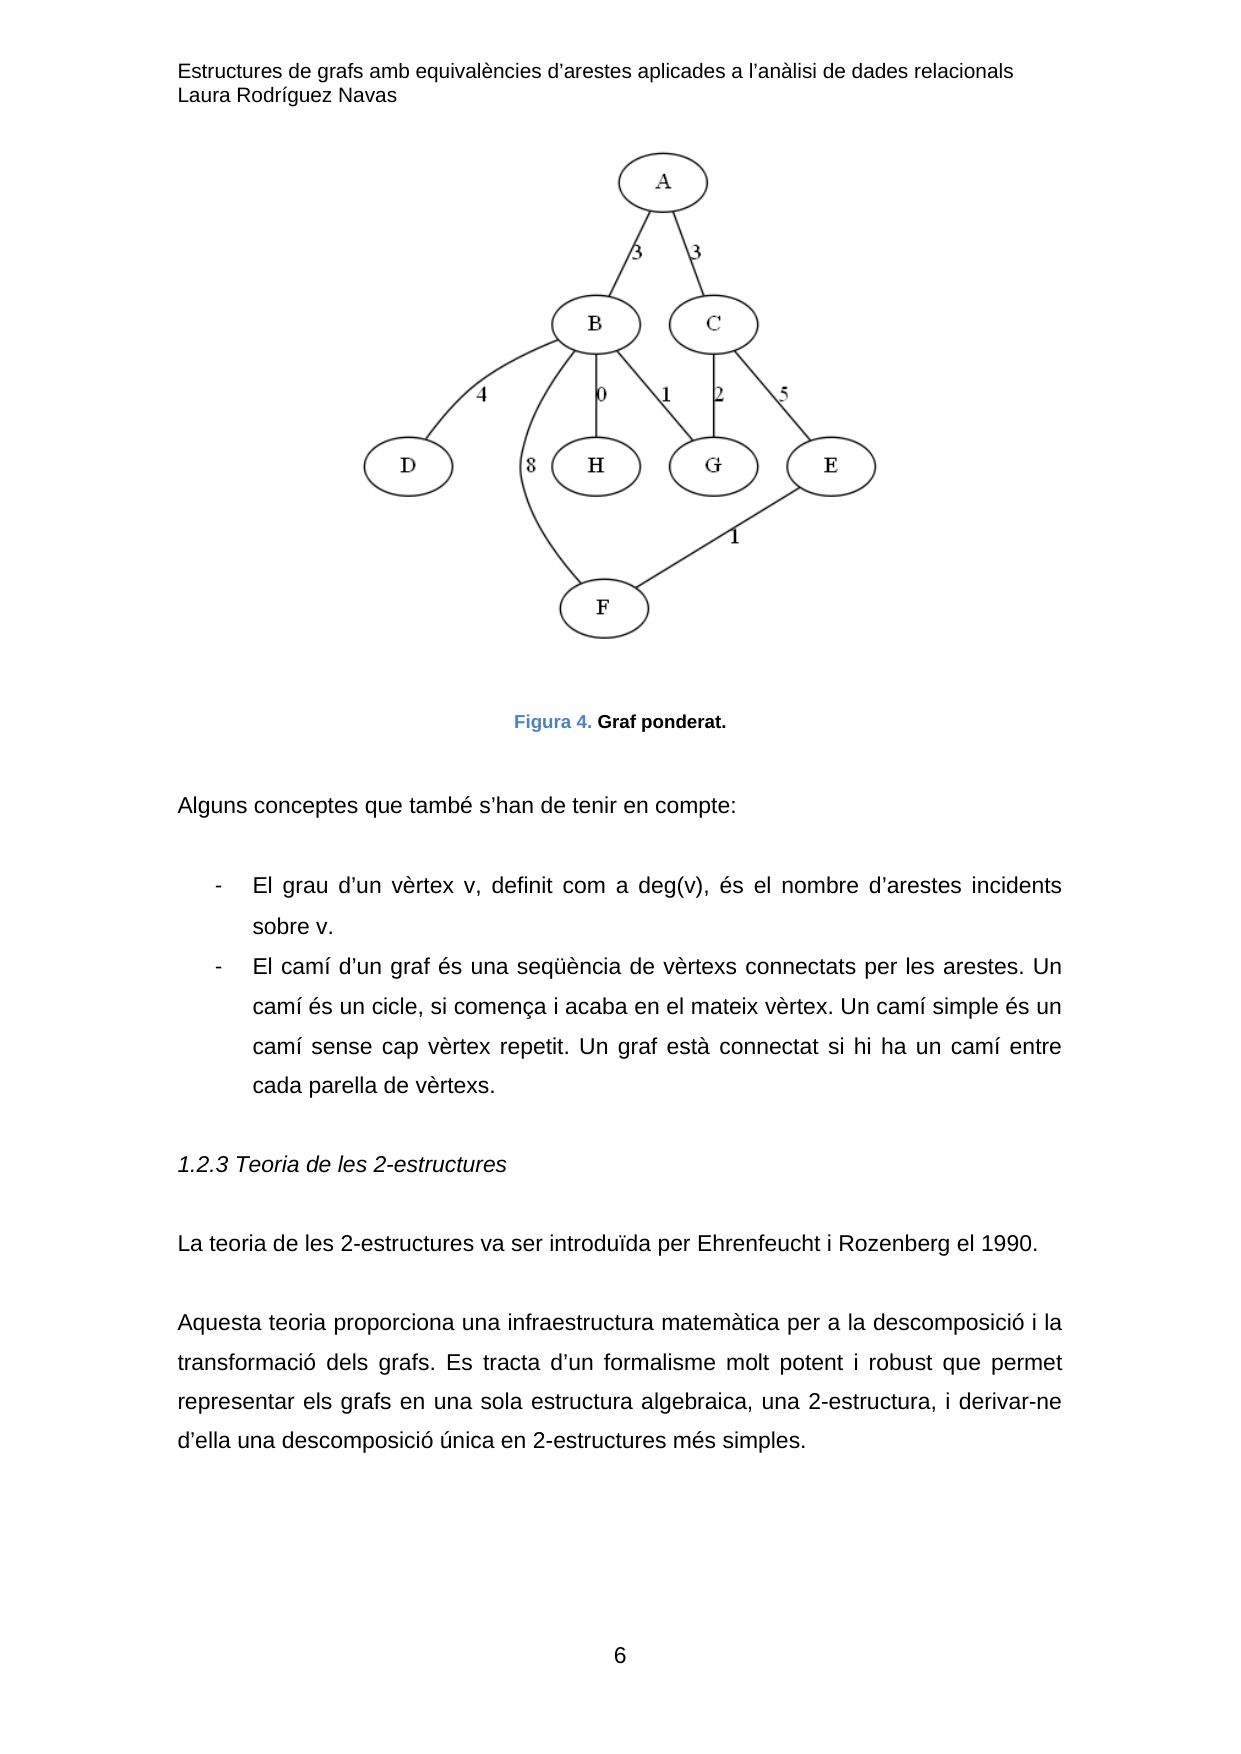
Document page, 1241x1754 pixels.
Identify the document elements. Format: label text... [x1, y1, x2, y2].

picture [358, 147, 882, 645]
text La teoria de les 2-estructures va ser introduïda per Ehrenfeucht i Rozenberg el 1990. [177, 1230, 1063, 1256]
list El grau d’un vèrtex v, definit com a deg(v), és el nombre d’arestes incidents sobre v. [215, 871, 1063, 939]
text Figura 4. Graf ponderat. [177, 711, 1063, 732]
text Aquesta teoria proporciona una infraestructura matemàtica per a la descomposició i la transformació dels grafs. Es tracta d’un formalisme molt potent i robust que permet representar els grafs en una sola estructura algebraica, una 2-estructura, i derivar-ne d’ella una descomposició única en 2-estructures més simples. [177, 1309, 1063, 1454]
list Teoria de les 2-estructures [177, 1151, 1063, 1177]
text Alguns conceptes que també s’han de tenir en compte: [177, 792, 1063, 819]
list El camí d’un graf és una seqüència de vèrtexs connectats per les arestes. Un camí és un cicle, si comença i acaba en el mateix vèrtex. Un camí simple és un camí sense cap vèrtex repetit. Un graf està connectat si hi ha un camí entre cada parella de vèrtexs. [215, 952, 1063, 1098]
